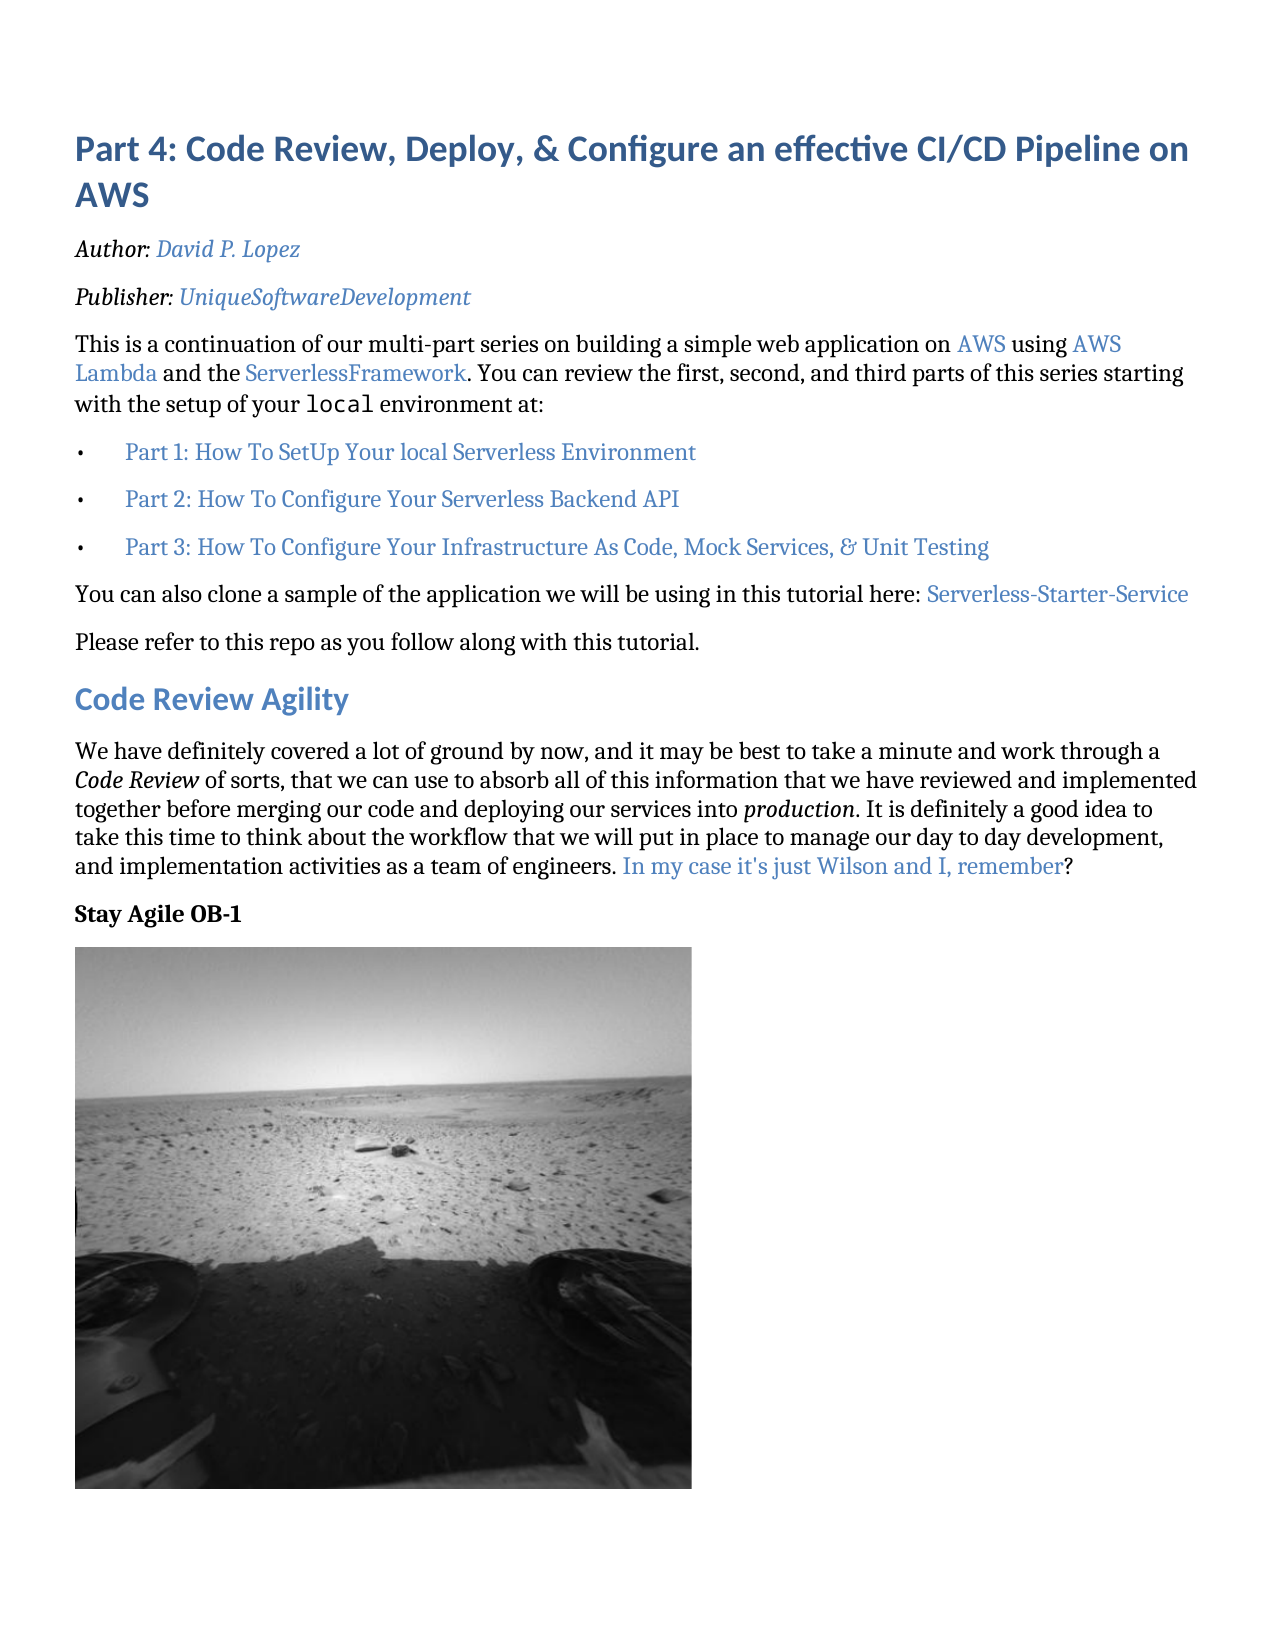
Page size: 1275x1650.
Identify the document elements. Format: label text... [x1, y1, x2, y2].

subtitle Code Review Agility [75, 677, 1200, 718]
text This is a continuation of our multi-part series on building a simple web application on AWS using AWS Lambda and the ServerlessFramework. You can review the first, second, and third parts of this series starting with the setup of your local environment at: [75, 330, 1200, 419]
text Author: David P. Lopez [75, 235, 1200, 264]
list Part 2: How To Configure Your Serverless Backend API [75, 485, 1200, 514]
text Publisher: UniqueSoftwareDevelopment [75, 283, 1200, 312]
list Part 1: How To SetUp Your local Serverless Environment [75, 438, 1200, 467]
text Please refer to this repo as you follow along with this tutorial. [75, 628, 1200, 657]
picture [75, 947, 692, 1489]
subtitle Part 4: Code Review, Deploy, & Configure an effective CI/CD Pipeline on AWS [75, 125, 1200, 217]
list Part 3: How To Configure Your Infrastructure As Code, Mock Services, & Unit Testing [75, 533, 1200, 562]
text We have definitely covered a lot of ground by now, and it may be best to take a minute and work through a Code Review of sorts, that we can use to absorb all of this information that we have reviewed and implemented together before merging our code and deploying our services into production. It is definitely a good idea to take this time to think about the workflow that we will put in place to manage our day to day development, and implementation activities as a team of engineers. In my case it's just Wilson and I, remember? [75, 737, 1200, 881]
text You can also clone a sample of the application we will be using in this tutorial here: Serverless-Starter-Service [75, 580, 1200, 609]
text Stay Agile OB-1 [75, 899, 1200, 928]
